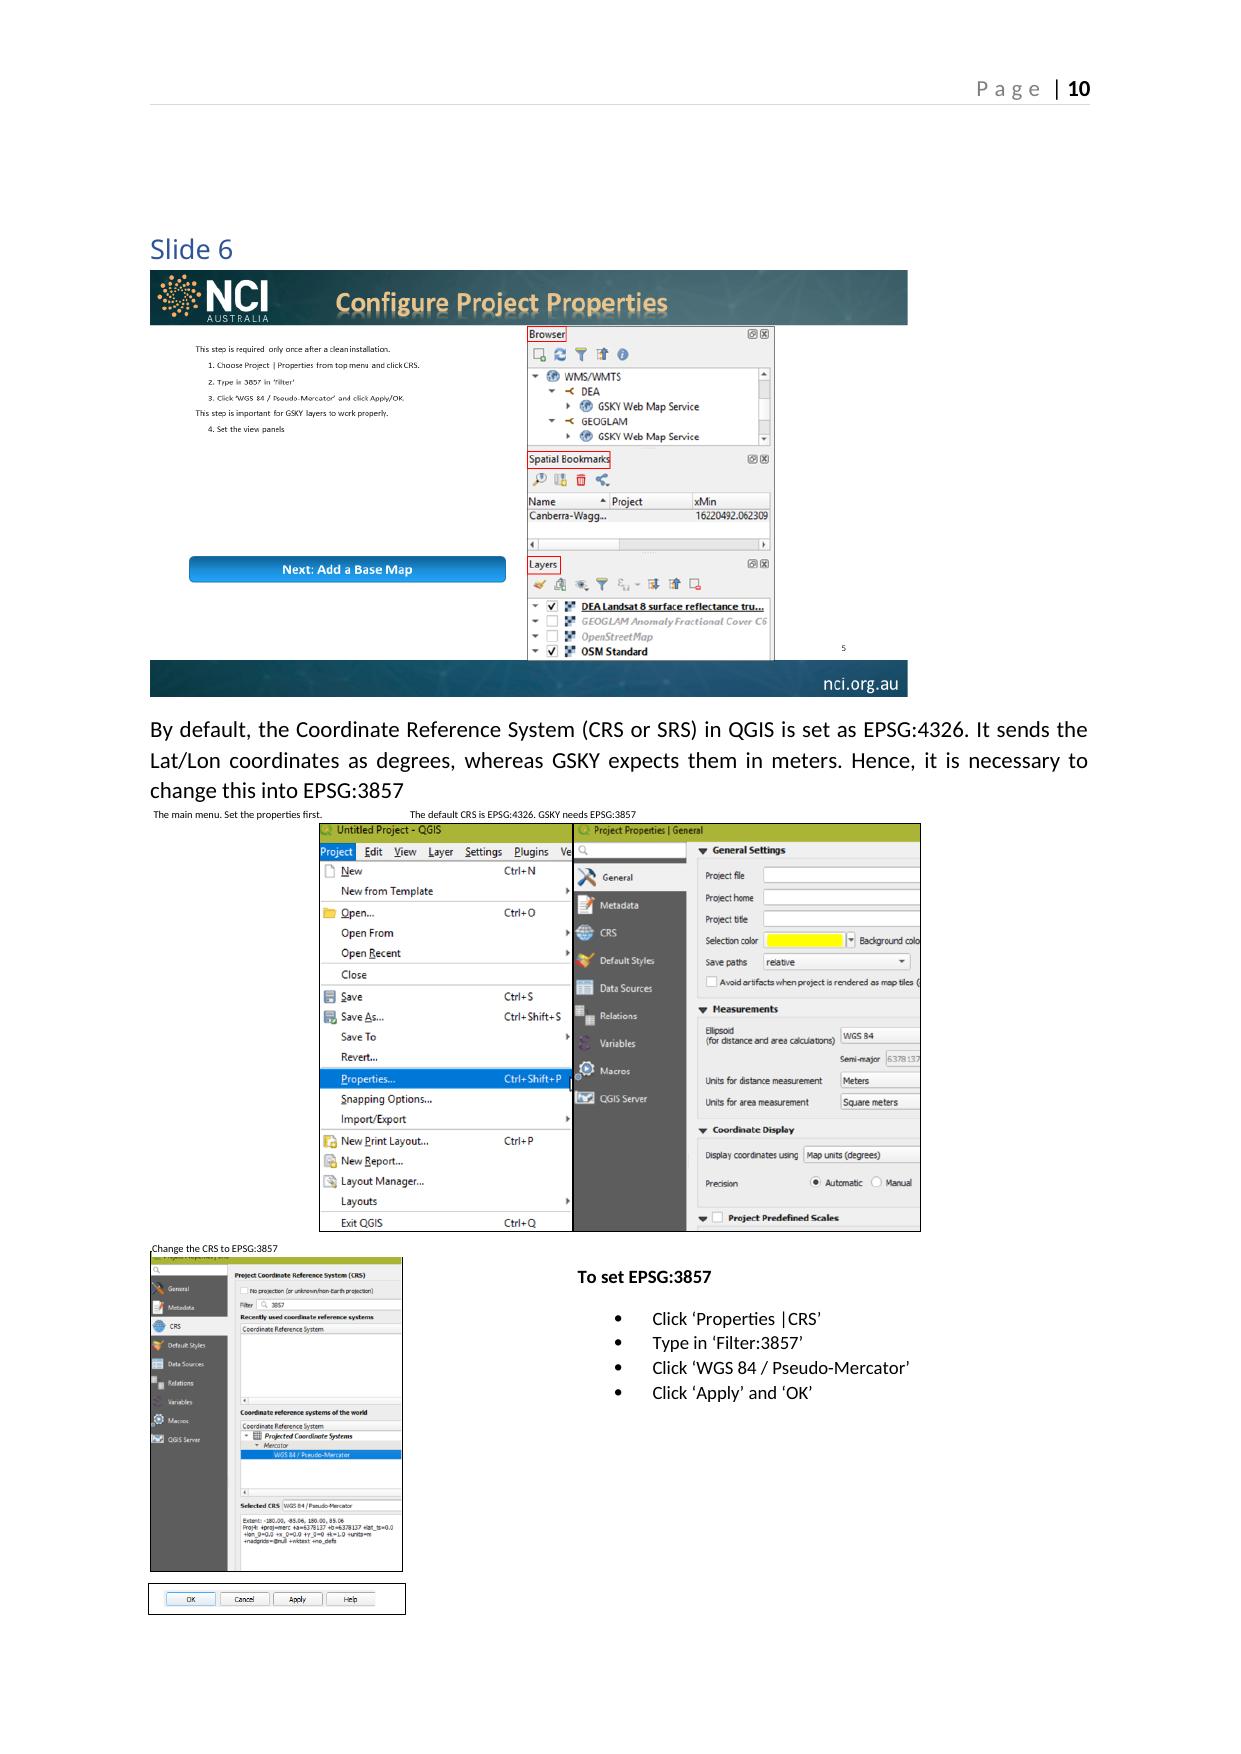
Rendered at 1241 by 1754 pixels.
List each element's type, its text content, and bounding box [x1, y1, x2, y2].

text By default, the Coordinate Reference System (CRS or SRS) in QGIS is set as EPSG:4326. It sends the Lat/Lon coordinates as degrees, whereas GSKY expects them in meters. Hence, it is necessary to change this into EPSG:3857 [150, 716, 1090, 804]
picture [150, 270, 908, 697]
subtitle Slide 6 [150, 231, 1090, 268]
picture [151, 1257, 402, 1571]
picture [574, 824, 920, 1231]
picture [163, 1590, 375, 1607]
picture [320, 824, 572, 1231]
